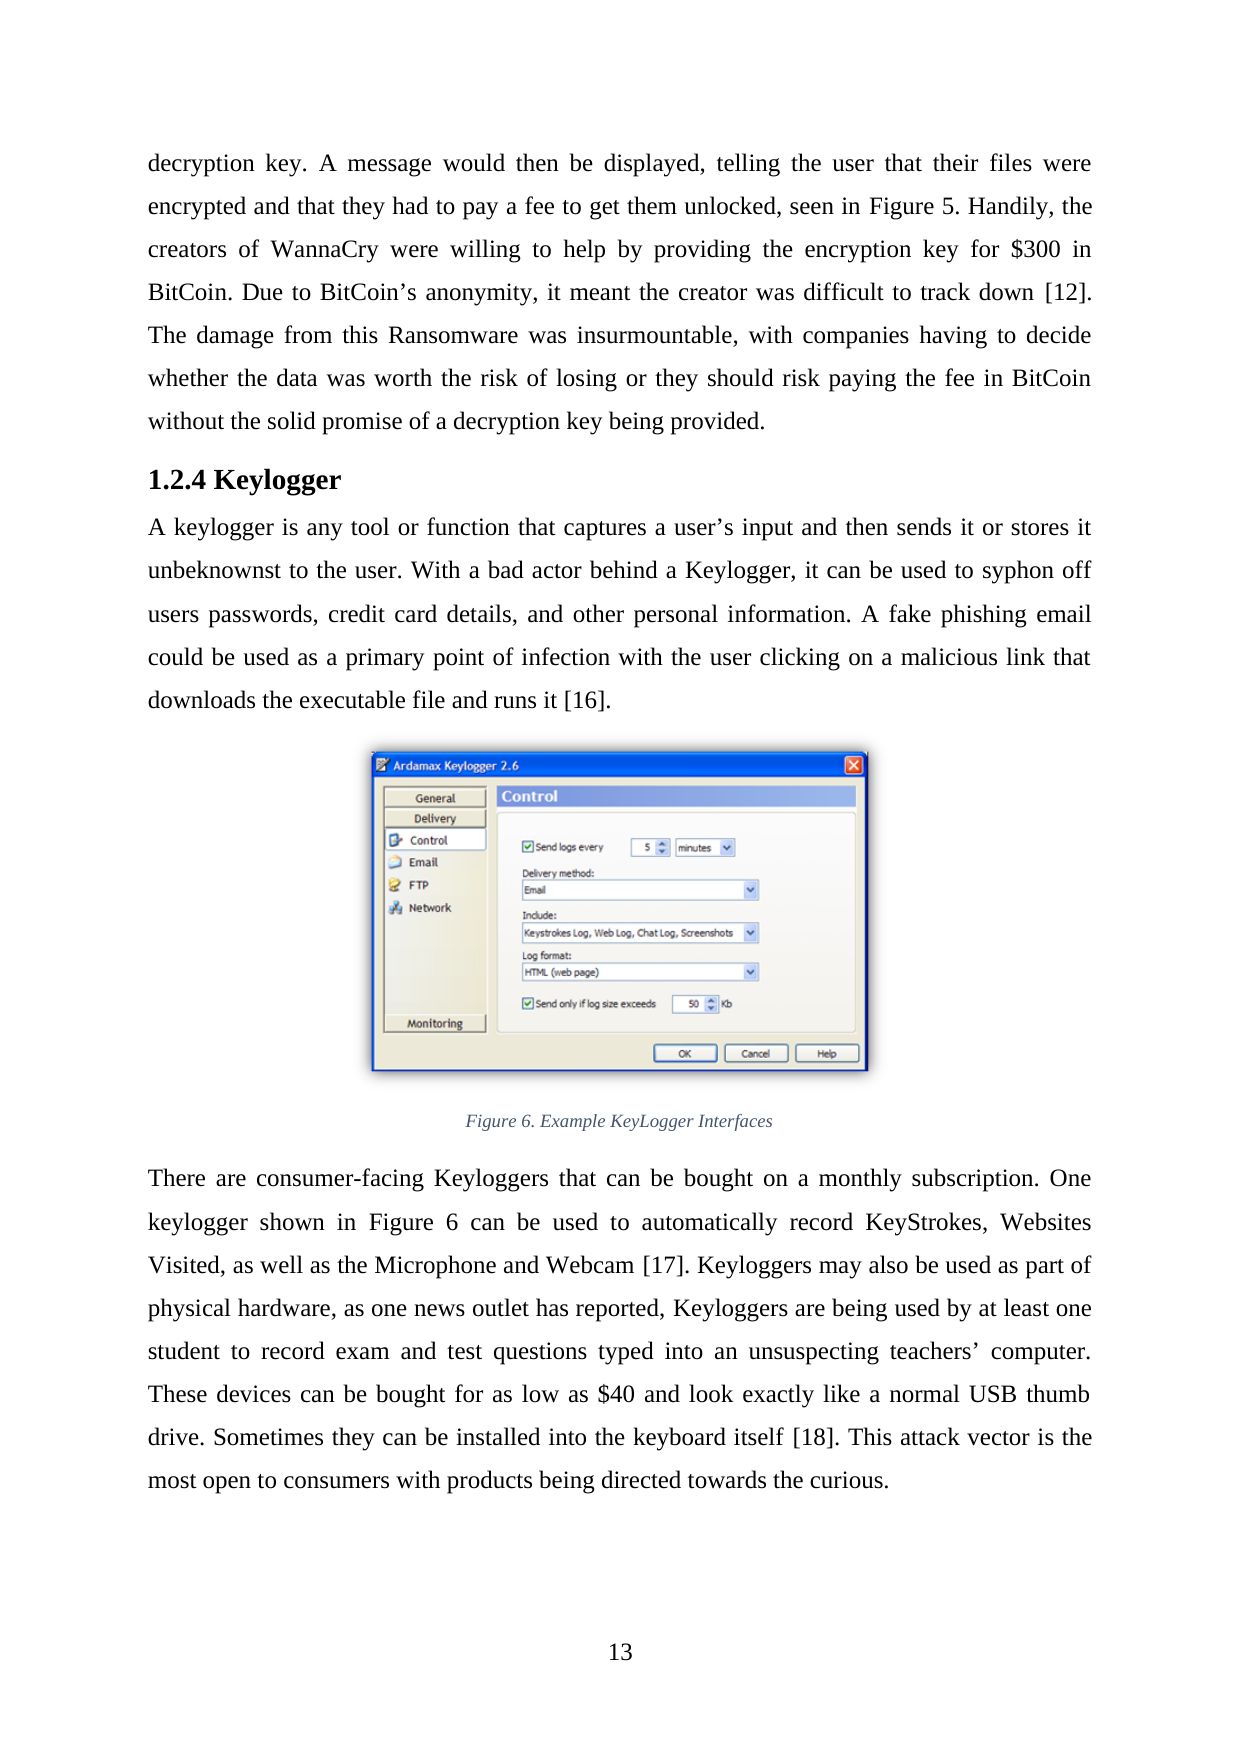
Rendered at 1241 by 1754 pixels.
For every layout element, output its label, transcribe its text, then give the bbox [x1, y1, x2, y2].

text There are consumer-facing Keyloggers that can be bought on a monthly subscription. One keylogger shown in Figure 6 can be used to automatically record KeyStrokes, Websites Visited, as well as the Microphone and Webcam . Keyloggers may also be used as part of physical hardware, as one news outlet has reported, Keyloggers are being used by at least one student to record exam and test questions typed into an unsuspecting teachers’ computer. These devices can be bought for as low as $40 and look exactly like a normal USB thumb drive. Sometimes they can be installed into the keyboard itself . This attack vector is the most open to consumers with products being directed towards the curious. [148, 1163, 1092, 1494]
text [148, 148, 1092, 435]
picture [347, 728, 893, 1096]
text A keylogger is any tool or function that captures a user’s input and then sends it or stores it unbeknownst to the user. With a bad actor behind a Keylogger, it can be used to syphon off users passwords, credit card details, and other personal information. A fake phishing email could be used as a primary point of infection with the user clicking on a malicious link that downloads the executable file and runs it . [148, 512, 1092, 714]
text Figure 6. Example KeyLogger Interfaces [148, 1110, 1092, 1132]
subtitle 1.2.4 Keylogger [148, 462, 1092, 496]
